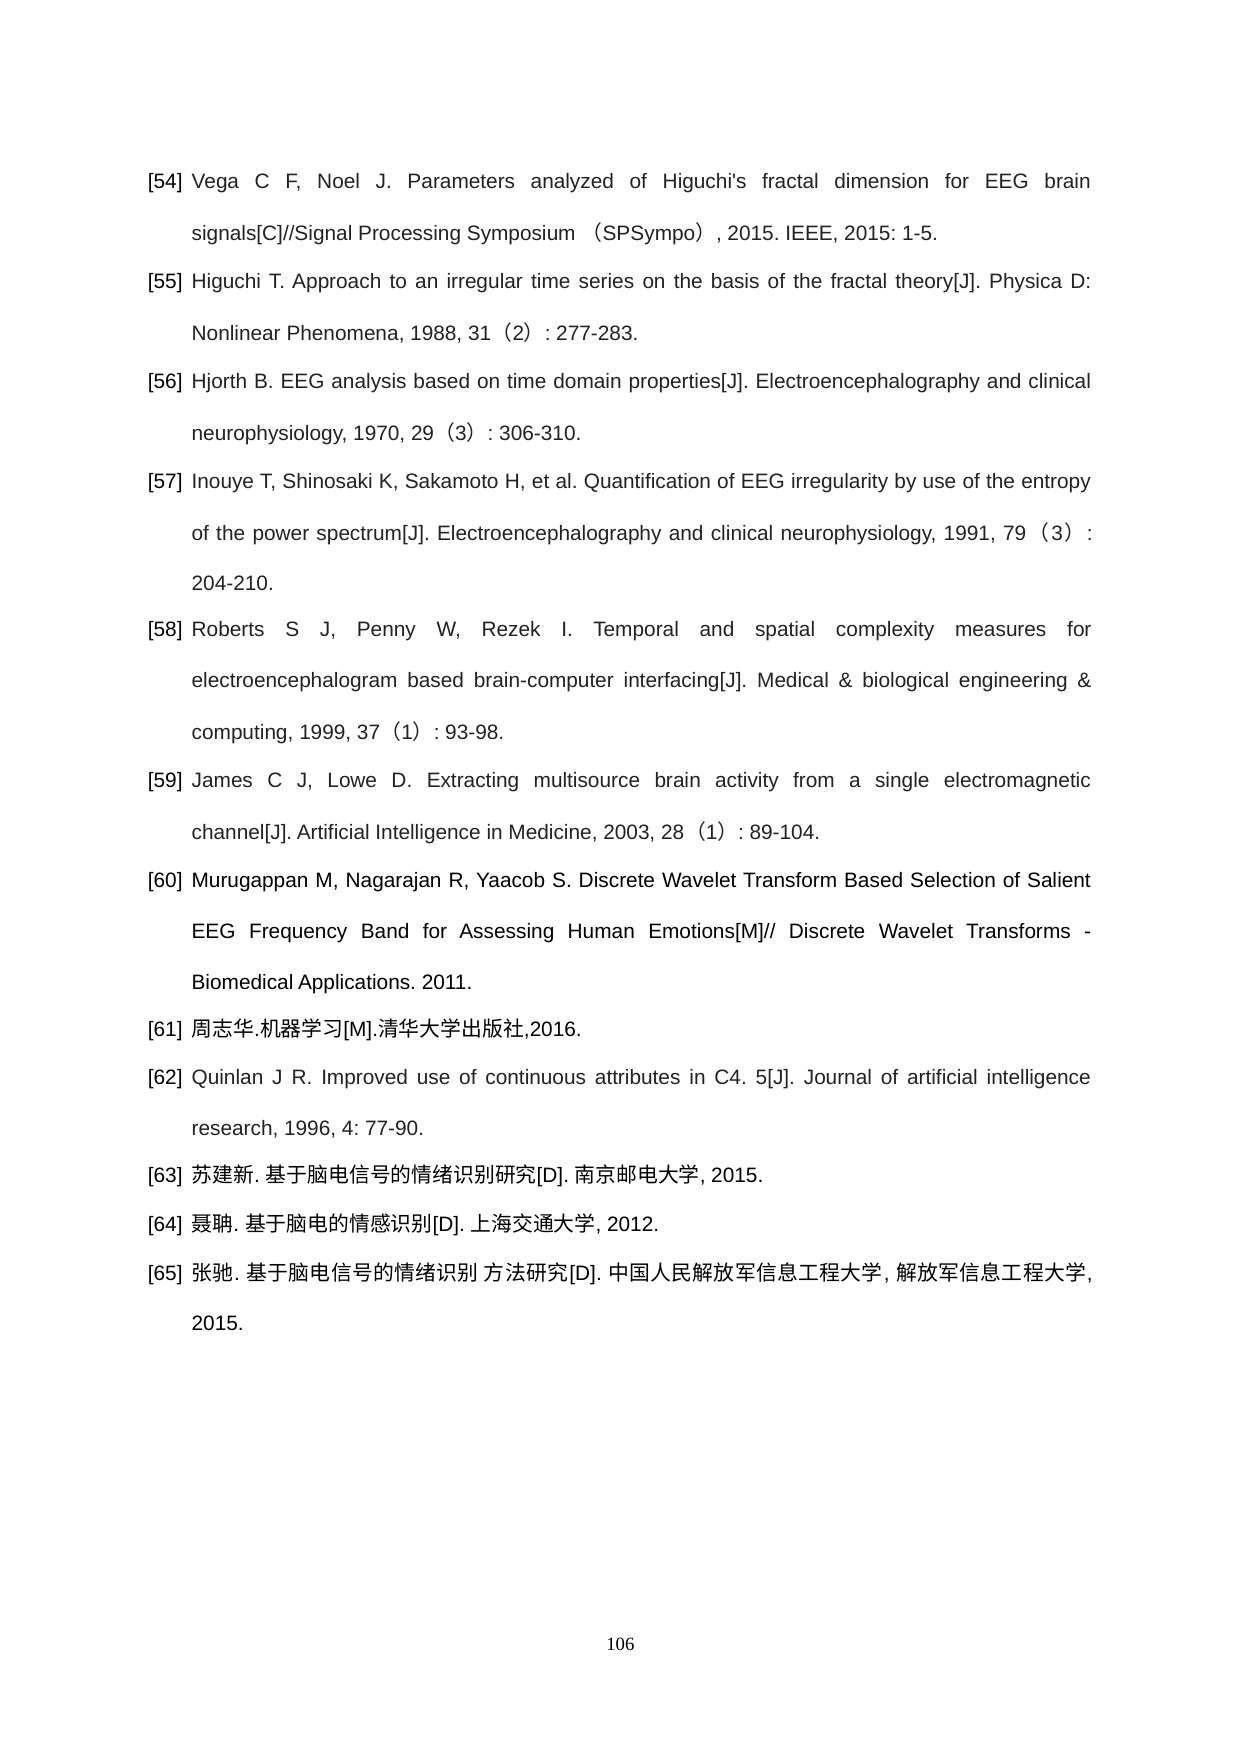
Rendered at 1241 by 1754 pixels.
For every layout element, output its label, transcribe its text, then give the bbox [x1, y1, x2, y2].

list Inouye T, Shinosaki K, Sakamoto H, et al. Quantification of EEG irregularity by use of the entropy of the power spectrum[J]. Electroencephalography and clinical neurophysiology, 1991, 79（3）: 204-210. [148, 464, 1092, 600]
list Roberts S J, Penny W, Rezek I. Temporal and spatial complexity measures for electroencephalogram based brain-computer interfacing[J]. Medical & biological engineering & computing, 1999, 37（1）: 93-98. [148, 612, 1092, 747]
list 苏建新. 基于脑电信号的情绪识别研究[D]. 南京邮电大学, 2015. [148, 1156, 1092, 1190]
list Murugappan M, Nagarajan R, Yaacob S. Discrete Wavelet Transform Based Selection of Salient EEG Frequency Band for Assessing Human Emotions[M]// Discrete Wavelet Transforms - Biomedical Applications. 2011. [148, 863, 1092, 998]
list Hjorth B. EEG analysis based on time domain properties[J]. Electroencephalography and clinical neurophysiology, 1970, 29（3）: 306-310. [148, 364, 1092, 449]
list Vega C F, Noel J. Parameters analyzed of Higuchi's fractal dimension for EEG brain signals[C]//Signal Processing Symposium （SPSympo）, 2015. IEEE, 2015: 1-5. [148, 164, 1092, 249]
list James C J, Lowe D. Extracting multisource brain activity from a single electromagnetic channel[J]. Artificial Intelligence in Medicine, 2003, 28（1）: 89-104. [148, 763, 1092, 847]
list Quinlan J R. Improved use of continuous attributes in C4. 5[J]. Journal of artificial intelligence research, 1996, 4: 77-90. [148, 1059, 1092, 1144]
list 周志华.机器学习[M].清华大学出版社,2016. [148, 1010, 1092, 1044]
list 聂聃. 基于脑电的情感识别[D]. 上海交通大学, 2012. [148, 1205, 1092, 1239]
list 张驰. 基于脑电信号的情绪识别 方法研究[D]. 中国人民解放军信息工程大学, 解放军信息工程大学, 2015. [148, 1254, 1092, 1339]
list Higuchi T. Approach to an irregular time series on the basis of the fractal theory[J]. Physica D: Nonlinear Phenomena, 1988, 31（2）: 277-283. [148, 264, 1092, 349]
